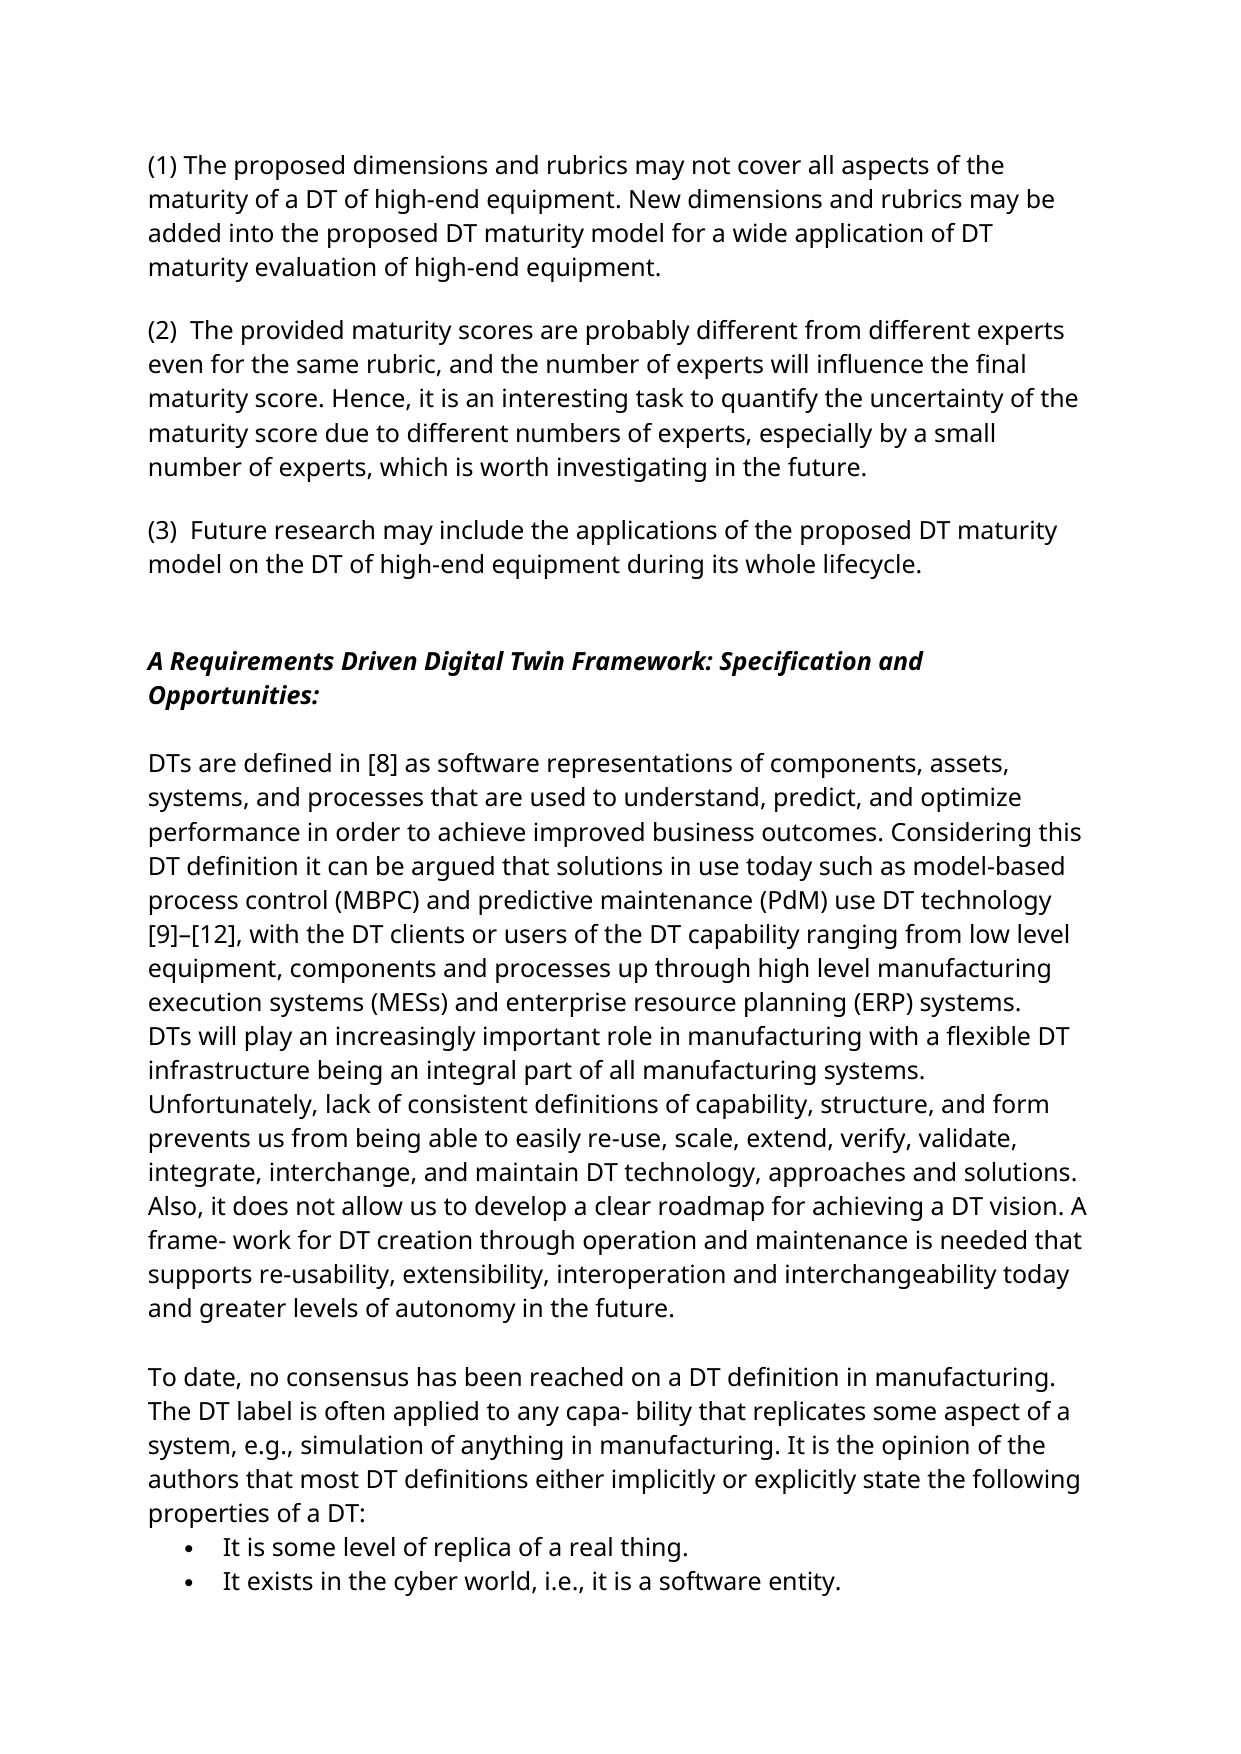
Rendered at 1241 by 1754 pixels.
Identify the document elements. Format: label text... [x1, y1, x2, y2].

text A Requirements Driven Digital Twin Framework: Specification and Opportunities: [148, 644, 1093, 712]
text DTs will play an increasingly important role in manufacturing with a flexible DT infrastructure being an integral part of all manufacturing systems. Unfortunately, lack of consistent definitions of capability, structure, and form prevents us from being able to easily re-use, scale, extend, verify, validate, integrate, interchange, and maintain DT technology, approaches and solutions. Also, it does not allow us to develop a clear roadmap for achieving a DT vision. A frame- work for DT creation through operation and maintenance is needed that supports re-usability, extensibility, interoperation and interchangeability today and greater levels of autonomy in the future. [148, 1018, 1093, 1325]
text (3) Future research may include the applications of the proposed DT maturity model on the DT of high-end equipment during its whole lifecycle. [148, 512, 1093, 581]
text (1) The proposed dimensions and rubrics may not cover all aspects of the maturity of a DT of high-end equipment. New dimensions and rubrics may be added into the proposed DT maturity model for a wide application of DT maturity evaluation of high-end equipment. [148, 148, 1093, 284]
text (2) The provided maturity scores are probably different from different experts even for the same rubric, and the number of experts will influence the final maturity score. Hence, it is an interesting task to quantify the uncertainty of the maturity score due to different numbers of experts, especially by a small number of experts, which is worth investigating in the future. [148, 313, 1093, 483]
list It exists in the cyber world, i.e., it is a software entity. [185, 1563, 1093, 1598]
text To date, no consensus has been reached on a DT definition in manufacturing. The DT label is often applied to any capa- bility that replicates some aspect of a system, e.g., simulation of anything in manufacturing. It is the opinion of the authors that most DT definitions either implicitly or explicitly state the following properties of a DT: [148, 1359, 1093, 1529]
text DTs are defined in [8] as software representations of components, assets, systems, and processes that are used to understand, predict, and optimize performance in order to achieve improved business outcomes. Considering this DT definition it can be argued that solutions in use today such as model-based process control (MBPC) and predictive maintenance (PdM) use DT technology [9]–[12], with the DT clients or users of the DT capability ranging from low level equipment, components and processes up through high level manufacturing execution systems (MESs) and enterprise resource planning (ERP) systems. [148, 746, 1093, 1018]
list It is some level of replica of a real thing. [185, 1529, 1093, 1563]
